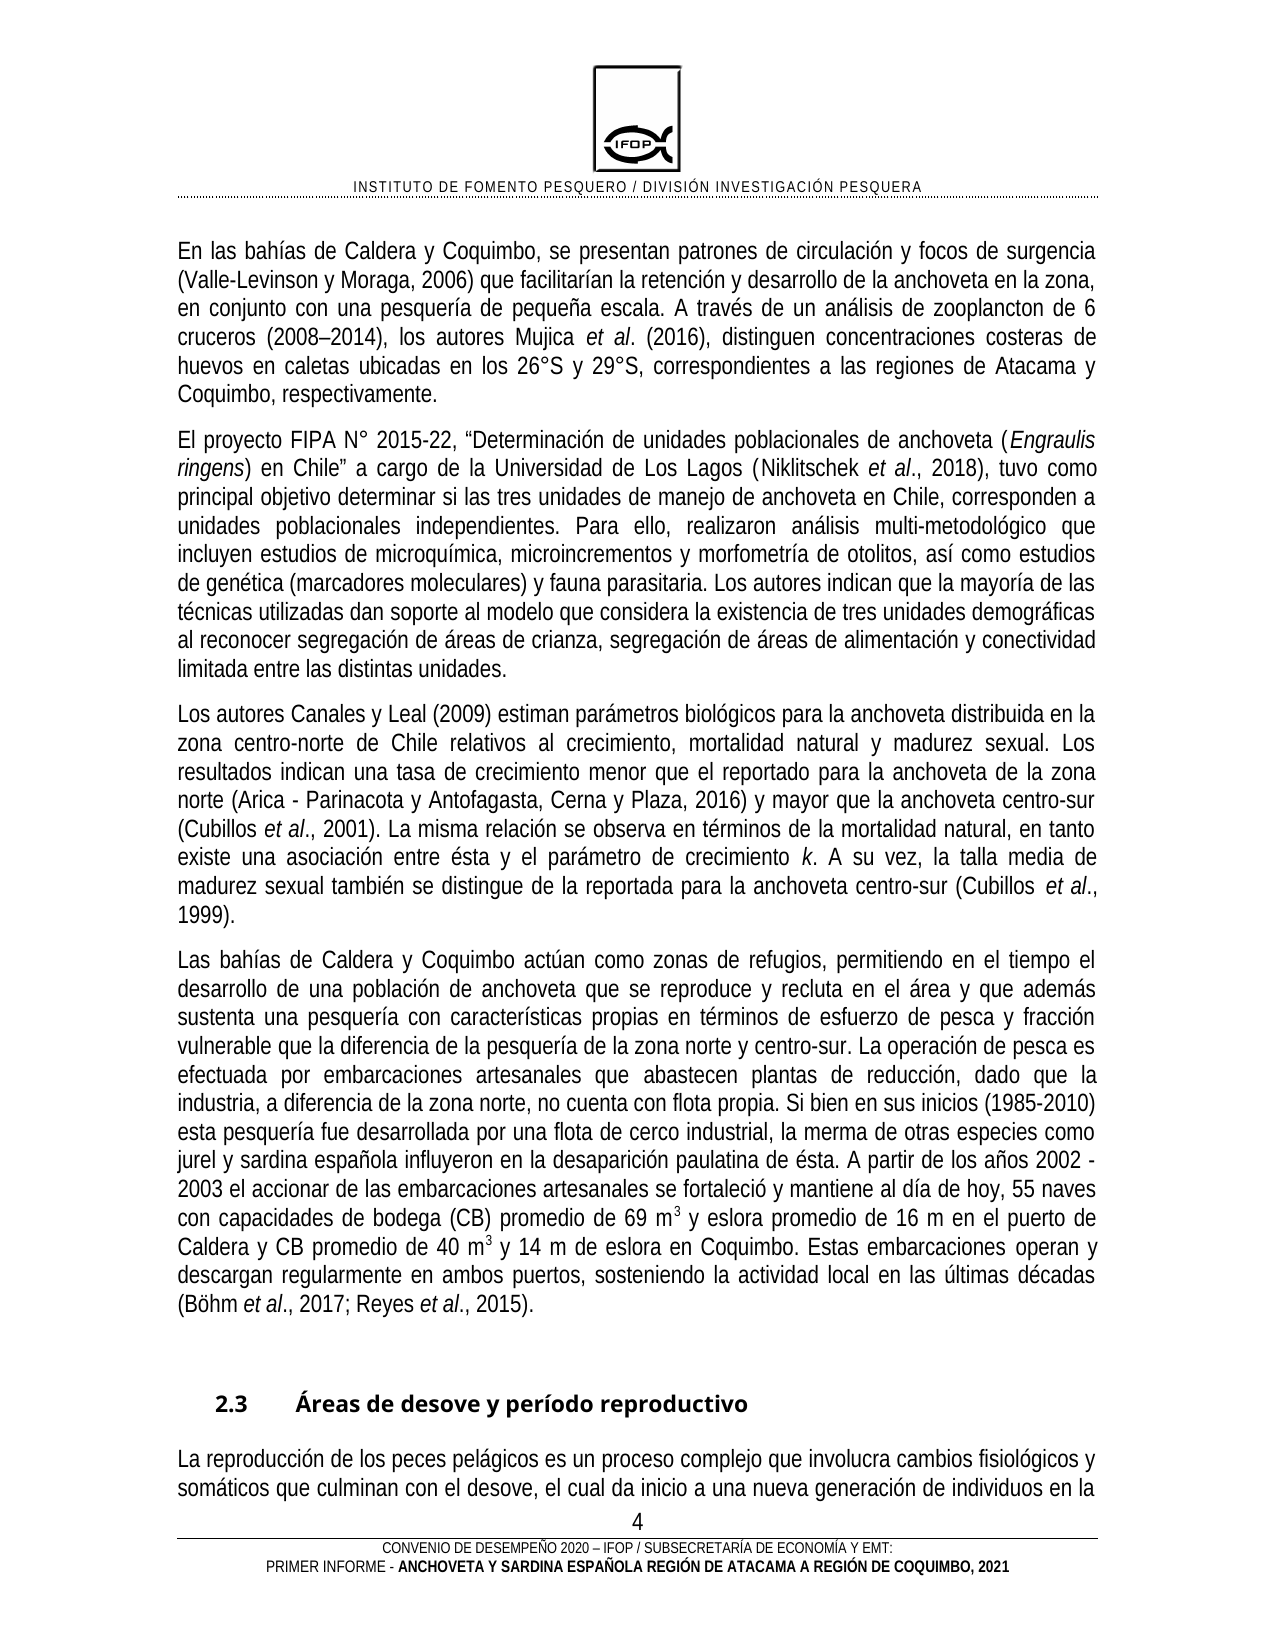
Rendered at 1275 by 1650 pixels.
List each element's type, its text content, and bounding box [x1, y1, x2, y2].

text El proyecto FIPA N° 2015-22, “Determinación de unidades poblacionales de anchoveta (Engraulis ringens) en Chile” a cargo de la Universidad de Los Lagos (Niklitschek et al., 2018), tuvo como principal objetivo determinar si las tres unidades de manejo de anchoveta en Chile, corresponden a unidades poblacionales independientes. Para ello, realizaron análisis multi-metodológico que incluyen estudios de microquímica, microincrementos y morfometría de otolitos, así como estudios de genética (marcadores moleculares) y fauna parasitaria. Los autores indican que la mayoría de las técnicas utilizadas dan soporte al modelo que considera la existencia de tres unidades demográficas al reconocer segregación de áreas de crianza, segregación de áreas de alimentación y conectividad limitada entre las distintas unidades. [177, 425, 1098, 682]
text Las bahías de Caldera y Coquimbo actúan como zonas de refugios, permitiendo en el tiempo el desarrollo de una población de anchoveta que se reproduce y recluta en el área y que además sustenta una pesquería con características propias en términos de esfuerzo de pesca y fracción vulnerable que la diferencia de la pesquería de la zona norte y centro-sur. La operación de pesca es efectuada por embarcaciones artesanales que abastecen plantas de reducción, dado que la industria, a diferencia de la zona norte, no cuenta con flota propia. Si bien en sus inicios (1985-2010) esta pesquería fue desarrollada por una flota de cerco industrial, la merma de otras especies como jurel y sardina española influyeron en la desaparición paulatina de ésta. A partir de los años 2002 - 2003 el accionar de las embarcaciones artesanales se fortaleció y mantiene al día de hoy, 55 naves con capacidades de bodega (CB) promedio de 69 m3 y eslora promedio de 16 m en el puerto de Caldera y CB promedio de 40 m3 y 14 m de eslora en Coquimbo. Estas embarcaciones operan y descargan regularmente en ambos puertos, sosteniendo la actividad local en las últimas décadas (Böhm et al., 2017; Reyes et al., 2015). [177, 945, 1098, 1317]
text En las bahías de Caldera y Coquimbo, se presentan patrones de circulación y focos de surgencia (Valle-Levinson y Moraga, 2006) que facilitarían la retención y desarrollo de la anchoveta en la zona, en conjunto con una pesquería de pequeña escala. A través de un análisis de zooplancton de 6 cruceros (2008–2014), los autores Mujica et al. (2016), distinguen concentraciones costeras de huevos en caletas ubicadas en los 26°S y 29°S, correspondientes a las regiones de Atacama y Coquimbo, respectivamente. [177, 236, 1098, 408]
subtitle 2.3 Áreas de desove y período reproductivo [215, 1388, 1098, 1419]
picture [592, 65, 683, 176]
text Los autores Canales y Leal (2009) estiman parámetros biológicos para la anchoveta distribuida en la zona centro-norte de Chile relativos al crecimiento, mortalidad natural y madurez sexual. Los resultados indican una tasa de crecimiento menor que el reportado para la anchoveta de la zona norte (Arica - Parinacota y Antofagasta, Cerna y Plaza, 2016) y mayor que la anchoveta centro-sur (Cubillos et al., 2001). La misma relación se observa en términos de la mortalidad natural, en tanto existe una asociación entre ésta y el parámetro de crecimiento k. A su vez, la talla media de madurez sexual también se distingue de la reportada para la anchoveta centro-sur (Cubillos et al., 1999). [177, 699, 1098, 928]
